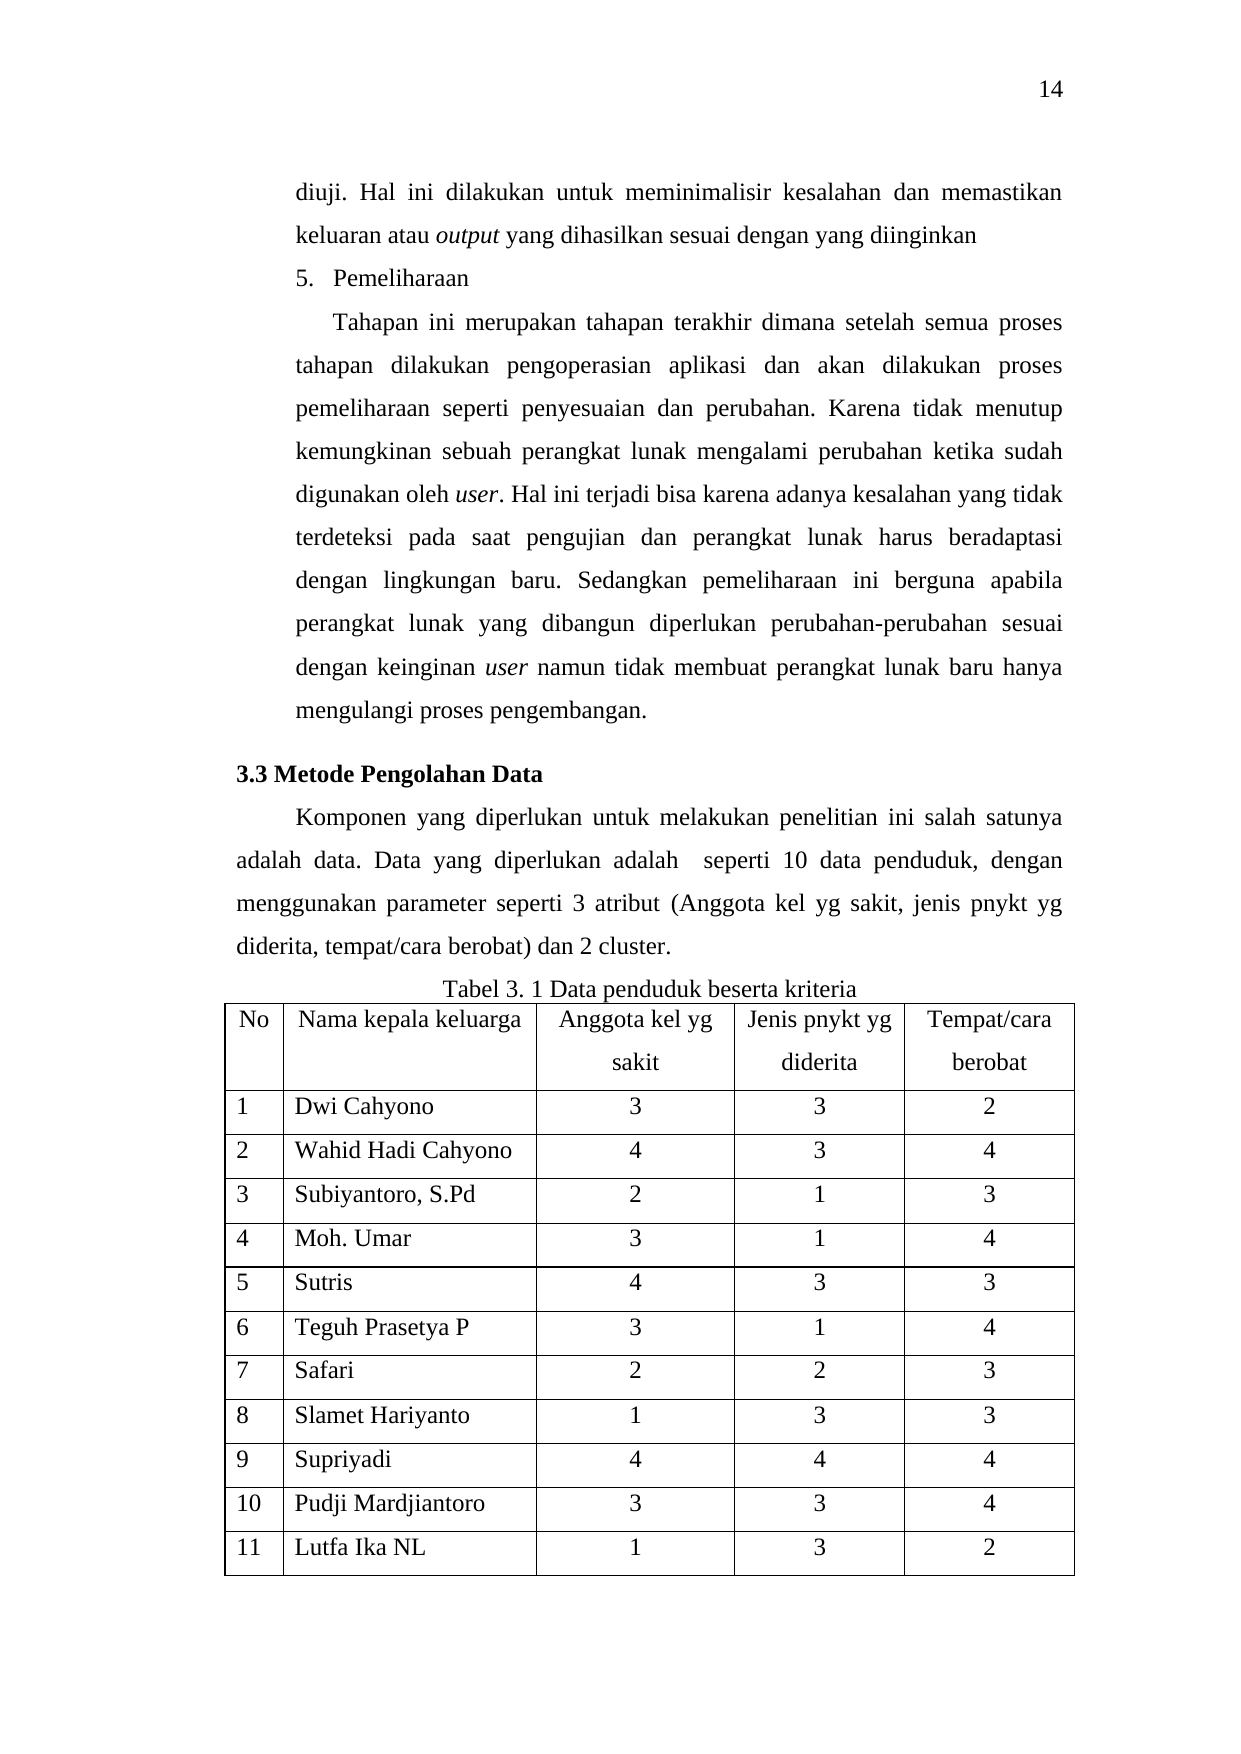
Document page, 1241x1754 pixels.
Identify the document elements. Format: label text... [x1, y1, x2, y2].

table_cell 3 [226, 1179, 283, 1222]
table_cell 1 [735, 1312, 904, 1354]
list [295, 177, 1063, 249]
table_cell 3 [735, 1091, 904, 1134]
table_cell 1 [735, 1224, 904, 1266]
table_cell 3 [905, 1268, 1074, 1311]
table_cell 3 [537, 1488, 734, 1531]
table_cell 4 [226, 1224, 283, 1266]
table_cell 3 [537, 1224, 734, 1266]
table_header Anggota kel yg sakit [537, 1004, 734, 1090]
table_header Jenis pnykt yg diderita [735, 1004, 904, 1090]
subtitle Metode Pengolahan Data [236, 759, 1063, 787]
table_cell Subiyantoro, S.Pd [284, 1179, 536, 1222]
table_cell 2 [905, 1532, 1074, 1575]
table_cell Wahid Hadi Cahyono [284, 1135, 536, 1178]
list Pemeliharaan [295, 263, 1063, 292]
table_cell 11 [226, 1532, 283, 1575]
table_cell 4 [537, 1268, 734, 1311]
table_cell 4 [905, 1312, 1074, 1354]
table_header Nama kepala keluarga [284, 1004, 536, 1090]
table_cell 3 [537, 1091, 734, 1134]
table_cell Lutfa Ika NL [284, 1532, 536, 1575]
text Komponen yang diperlukan untuk melakukan penelitian ini salah satunya adalah data. Data yang diperlukan adalah seperti 10 data penduduk, dengan menggunakan parameter seperti 3 atribut (Anggota kel yg sakit, jenis pnykt yg diderita, tempat/cara berobat) dan 2 cluster. [236, 802, 1063, 960]
table_cell 3 [735, 1400, 904, 1443]
table_cell Safari [284, 1356, 536, 1399]
table_cell Sutris [284, 1268, 536, 1311]
table_cell 4 [905, 1488, 1074, 1531]
table_cell 1 [537, 1400, 734, 1443]
table_cell 3 [735, 1488, 904, 1531]
table_cell 3 [537, 1312, 734, 1354]
table_cell Teguh Prasetya P [284, 1312, 536, 1354]
table_cell 4 [905, 1135, 1074, 1178]
table_cell 3 [905, 1400, 1074, 1443]
table_cell 2 [735, 1356, 904, 1399]
table_cell 3 [905, 1356, 1074, 1399]
table_cell 3 [735, 1268, 904, 1311]
table_cell 4 [537, 1444, 734, 1487]
table_cell 9 [226, 1444, 283, 1487]
table_cell Slamet Hariyanto [284, 1400, 536, 1443]
table_cell 2 [226, 1135, 283, 1178]
table_cell 4 [905, 1224, 1074, 1266]
table_cell Moh. Umar [284, 1224, 536, 1266]
table_cell 4 [905, 1444, 1074, 1487]
table_cell 2 [537, 1179, 734, 1222]
table_cell 3 [905, 1179, 1074, 1222]
table_header Tempat/cara berobat [905, 1004, 1074, 1090]
table_cell 4 [537, 1135, 734, 1178]
table_cell 5 [226, 1268, 283, 1311]
table_cell 1 [735, 1179, 904, 1222]
text Tabel 3. 1 Data penduduk beserta kriteria [236, 974, 1063, 1003]
table_cell 2 [905, 1091, 1074, 1134]
table_cell 1 [537, 1532, 734, 1575]
text Tahapan ini merupakan tahapan terakhir dimana setelah semua proses tahapan dilakukan pengoperasian aplikasi dan akan dilakukan proses pemeliharaan seperti penyesuaian dan perubahan. Karena tidak menutup kemungkinan sebuah perangkat lunak mengalami perubahan ketika sudah digunakan oleh user. Hal ini terjadi bisa karena adanya kesalahan yang tidak terdeteksi pada saat pengujian dan perangkat lunak harus beradaptasi dengan lingkungan baru. Sedangkan pemeliharaan ini berguna apabila perangkat lunak yang dibangun diperlukan perubahan-perubahan sesuai dengan keinginan user namun tidak membuat perangkat lunak baru hanya mengulangi proses pengembangan. [295, 307, 1063, 723]
table_header No [226, 1004, 283, 1090]
table_cell Pudji Mardjiantoro [284, 1488, 536, 1531]
table_cell 3 [735, 1135, 904, 1178]
table_cell 7 [226, 1356, 283, 1399]
table_cell 10 [226, 1488, 283, 1531]
table_cell 2 [537, 1356, 734, 1399]
table_cell 8 [226, 1400, 283, 1443]
table_cell 3 [735, 1532, 904, 1575]
table_cell Supriyadi [284, 1444, 536, 1487]
table_cell 1 [226, 1091, 283, 1134]
table_cell 6 [226, 1312, 283, 1354]
table_cell 4 [735, 1444, 904, 1487]
table_cell Dwi Cahyono [284, 1091, 536, 1134]
